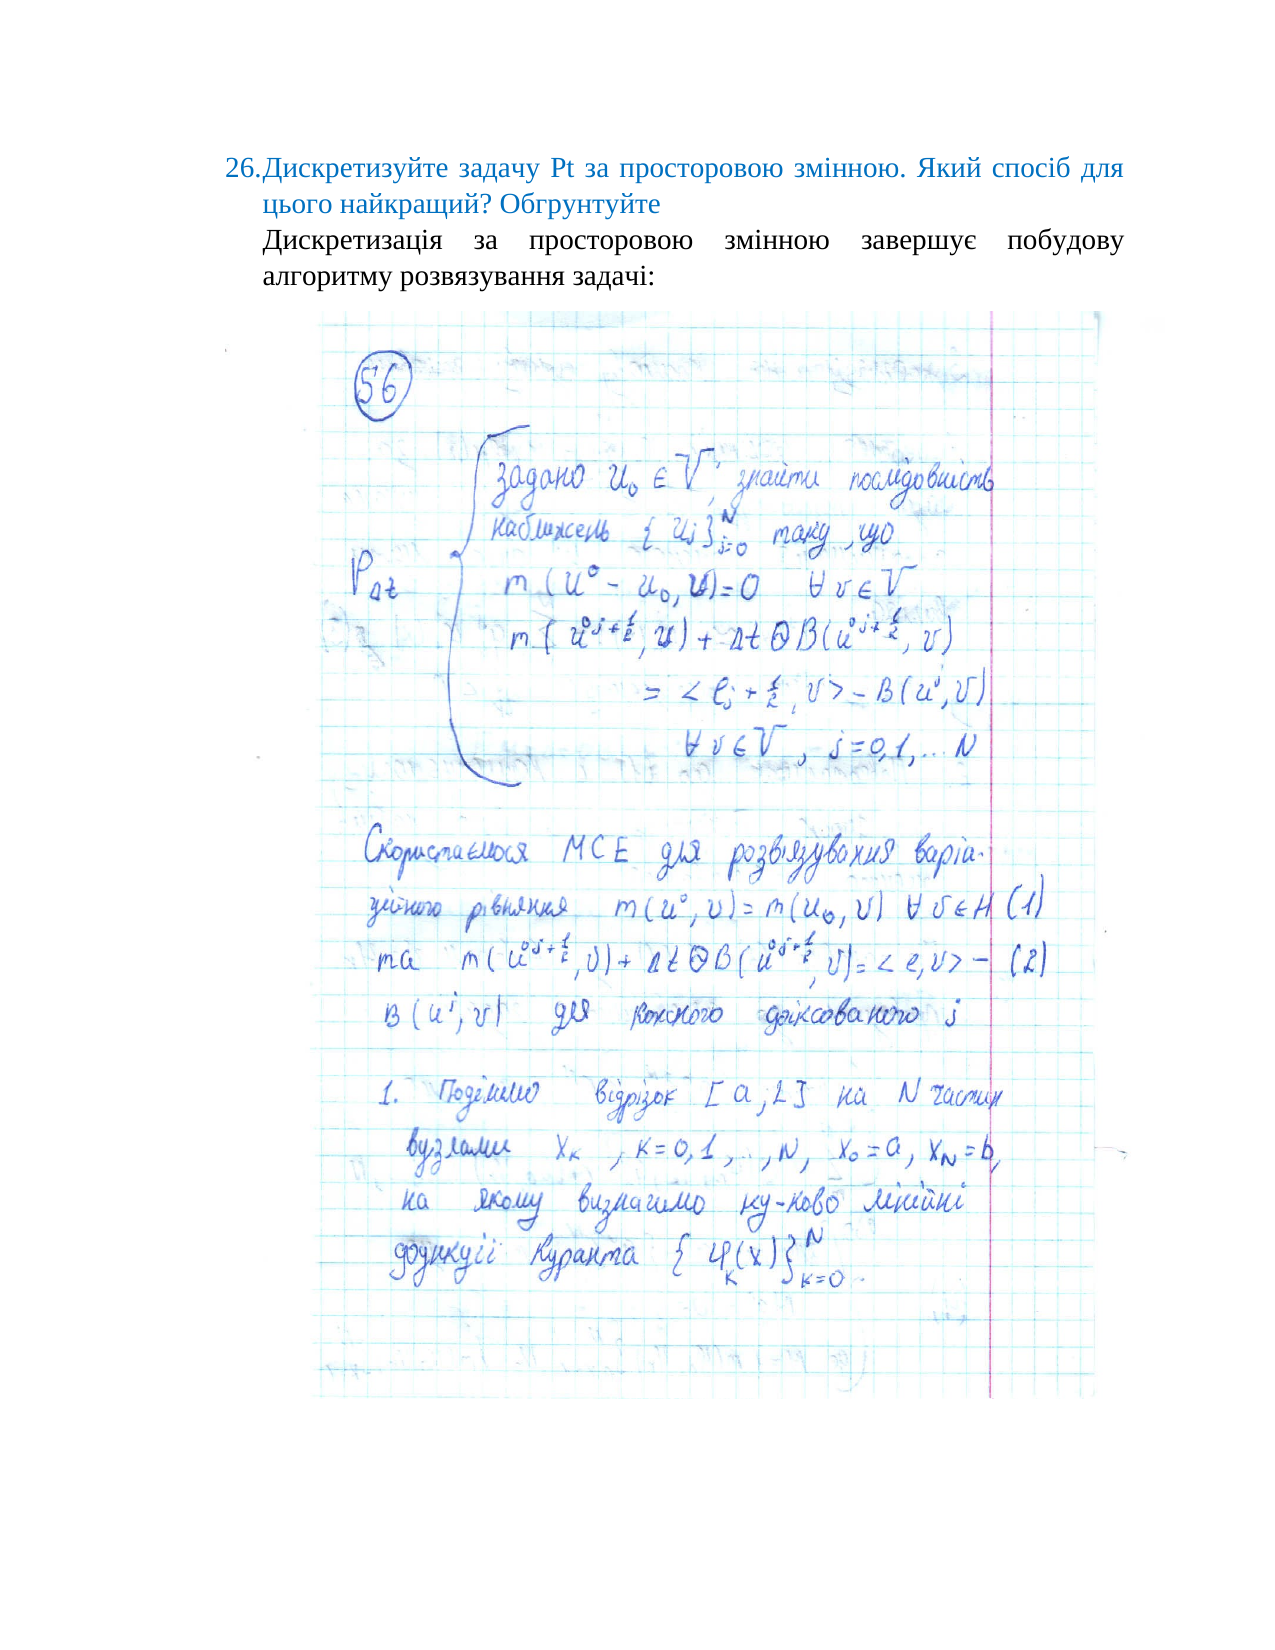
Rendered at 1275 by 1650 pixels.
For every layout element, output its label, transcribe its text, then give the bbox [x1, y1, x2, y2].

list Дискретизація за просторовою змінною завершує побудову алгоритму розвязування задачі: [262, 222, 1125, 292]
list Дискретизуйте задачу Pt за просторовою змінною. Який спосіб для цього найкращий? Обгрунтуйте [225, 150, 1125, 220]
picture [225, 311, 1166, 1399]
